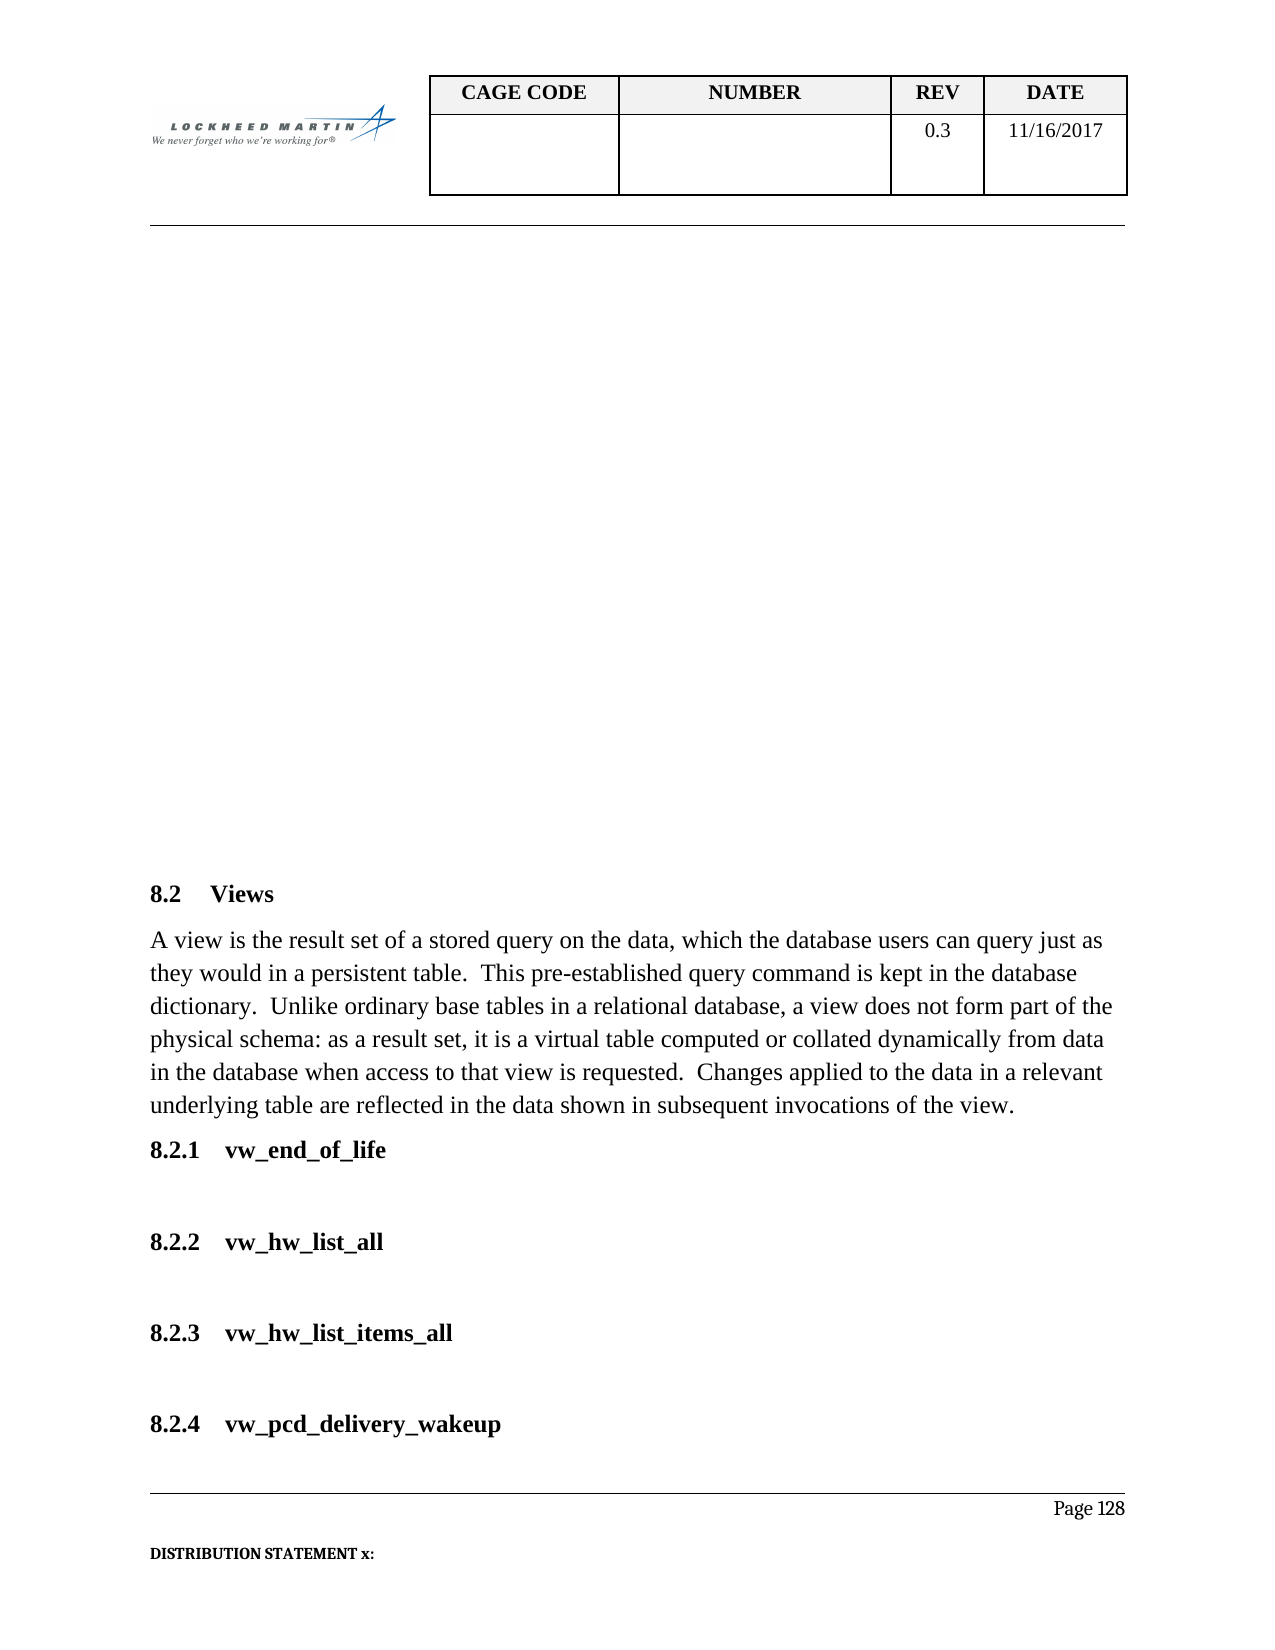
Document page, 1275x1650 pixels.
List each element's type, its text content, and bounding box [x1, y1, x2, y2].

text A view is the result set of a stored query on the data, which the database users can query just as they would in a persistent table. This pre-established query command is kept in the database dictionary. Unlike ordinary base tables in a relational database, a view does not form part of the physical schema: as a result set, it is a virtual table computed or collated dynamically from data in the database when access to that view is requested. Changes applied to the data in a relevant underlying table are reflected in the data shown in subsequent invocations of the view. [150, 925, 1125, 1119]
picture [152, 104, 397, 146]
subtitle vw_pcd_delivery_wakeup [150, 1409, 1125, 1437]
subtitle Views [150, 879, 1125, 908]
subtitle vw_hw_list_all [150, 1227, 1125, 1255]
subtitle vw_hw_list_items_all [150, 1318, 1125, 1346]
subtitle vw_end_of_life [150, 1136, 1125, 1164]
